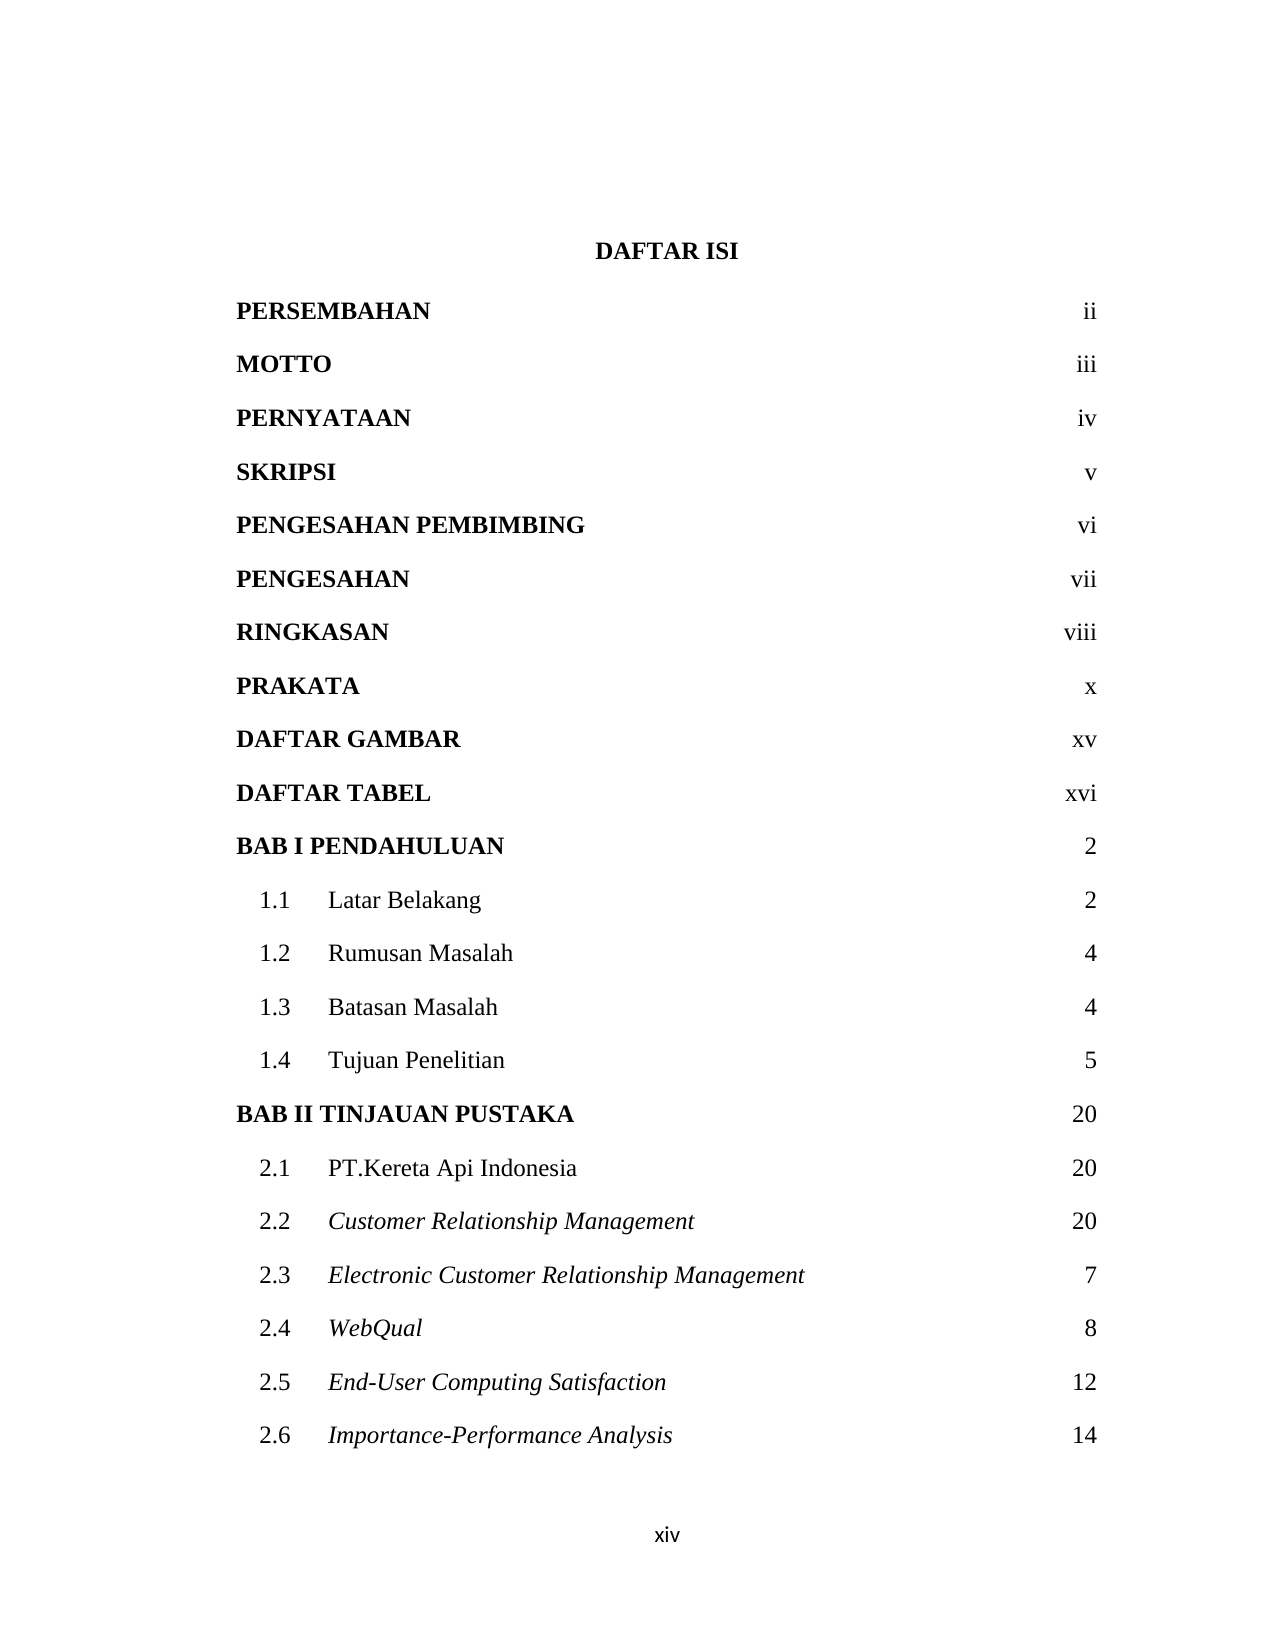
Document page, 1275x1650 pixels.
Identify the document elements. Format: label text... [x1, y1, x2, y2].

text DAFTAR ISI [236, 236, 1098, 265]
